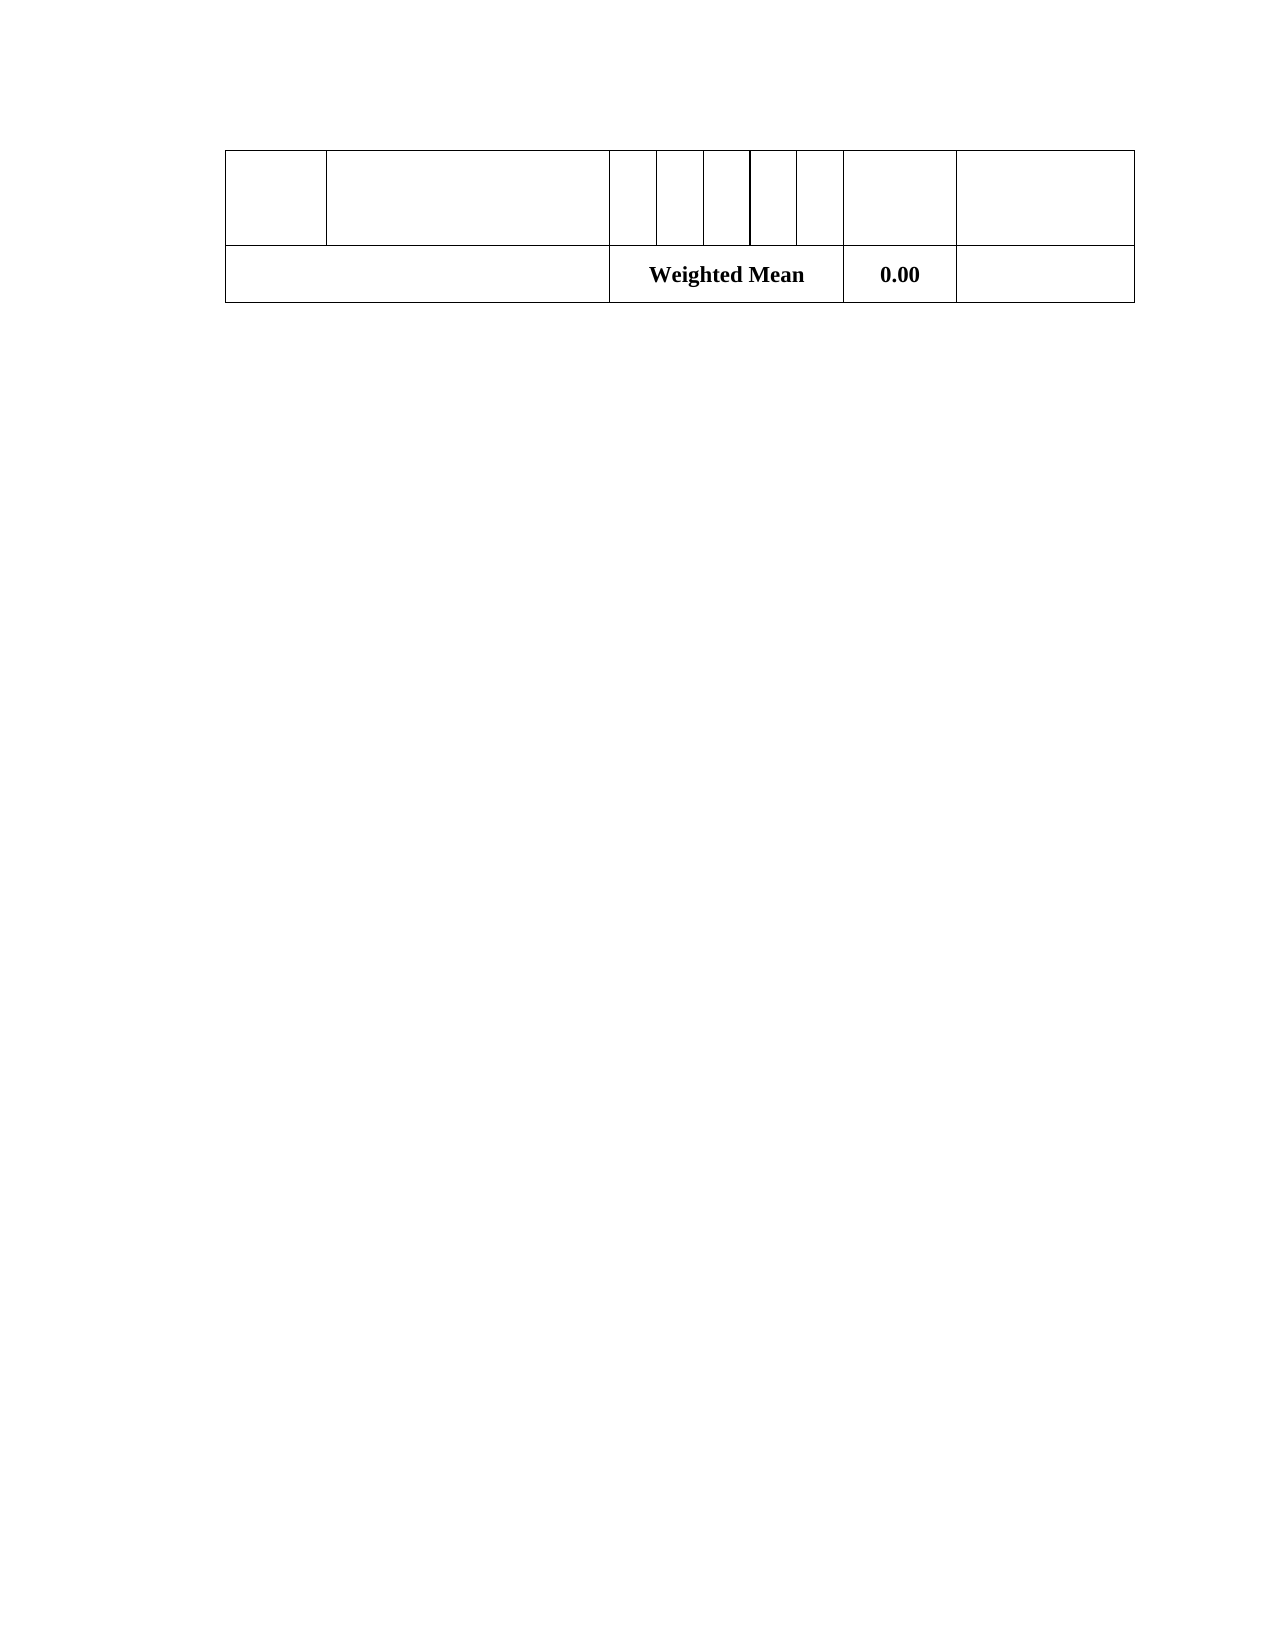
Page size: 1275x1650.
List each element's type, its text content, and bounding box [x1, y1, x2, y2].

table_cell [957, 246, 1134, 302]
table_cell [751, 151, 796, 245]
table_cell [704, 151, 749, 245]
table_cell [797, 151, 843, 245]
table_cell [844, 151, 956, 245]
table_cell [957, 151, 1134, 245]
table_cell 0.00 [844, 246, 956, 302]
table_cell [610, 151, 656, 245]
table_cell [226, 151, 326, 245]
table_cell [657, 151, 703, 245]
table_cell Weighted Mean [610, 246, 843, 302]
table_cell [226, 246, 609, 302]
table_cell [327, 151, 609, 245]
